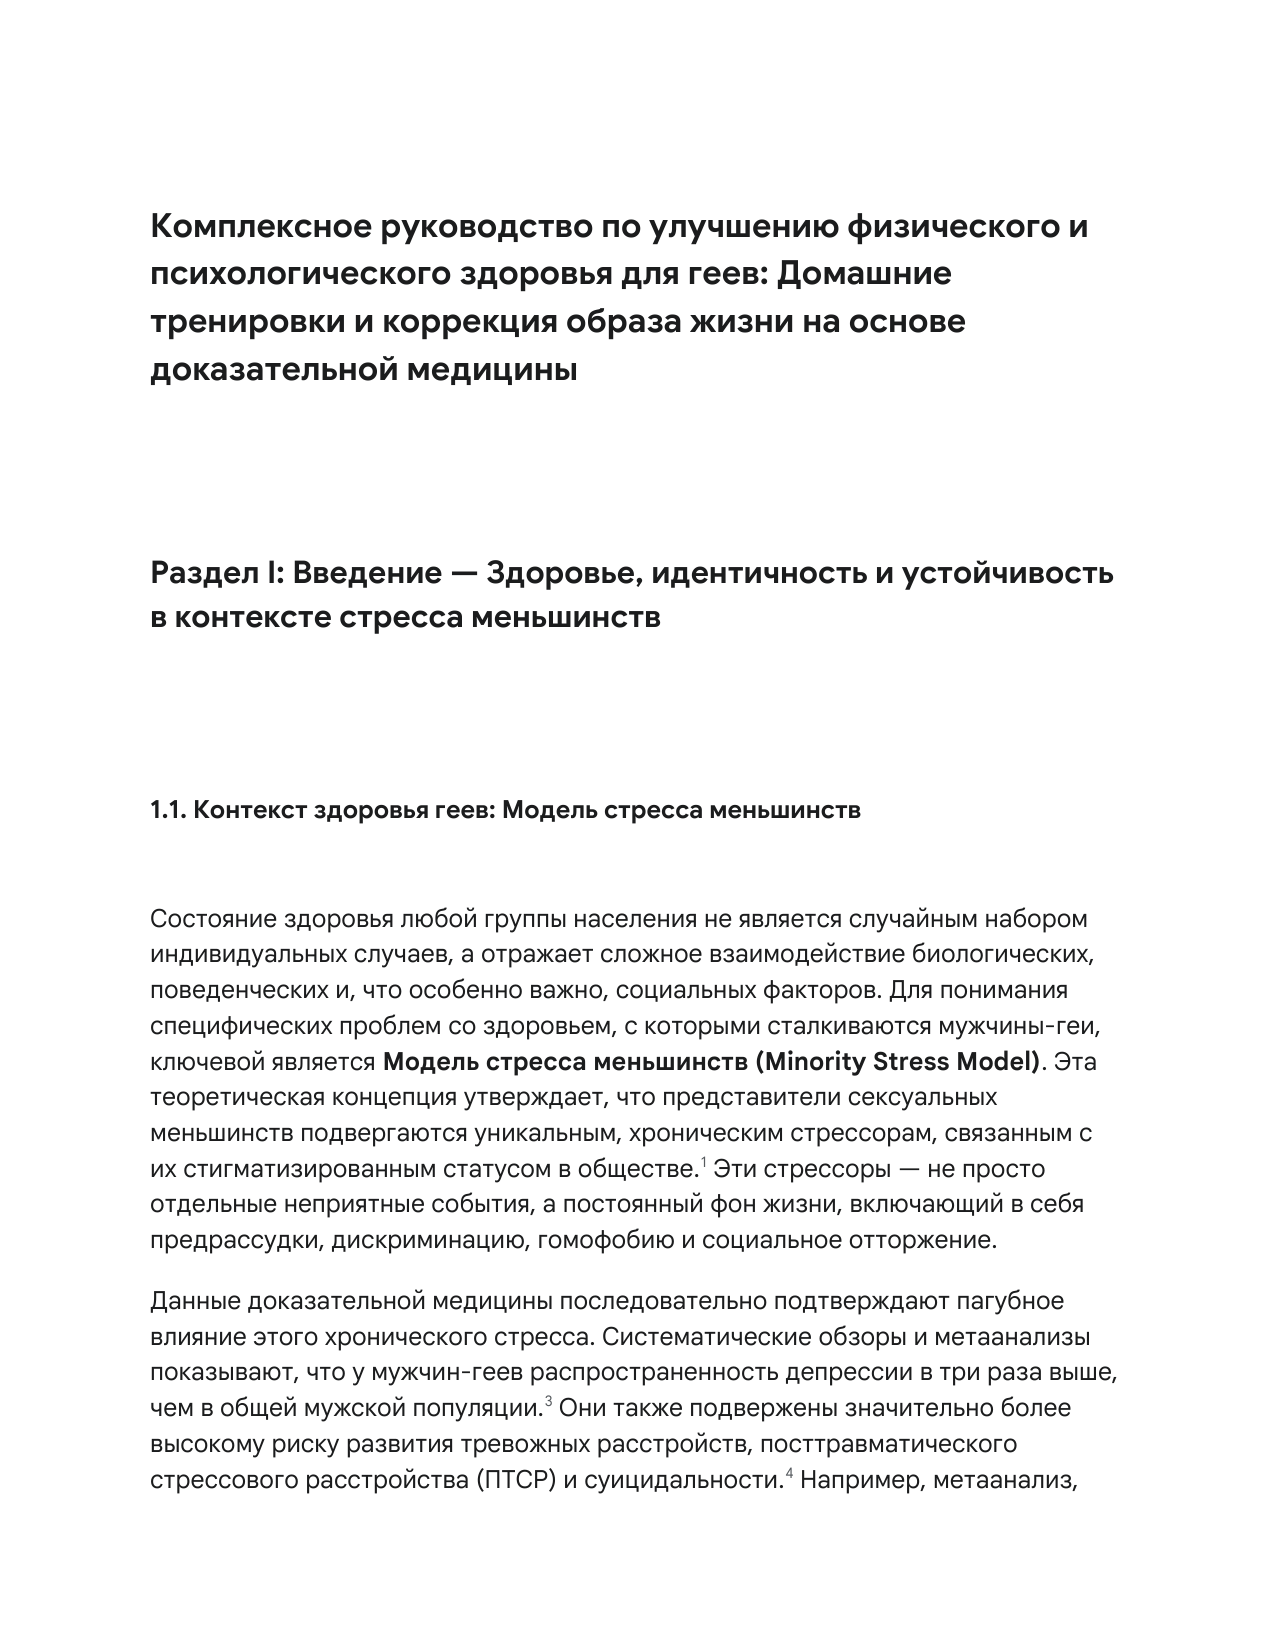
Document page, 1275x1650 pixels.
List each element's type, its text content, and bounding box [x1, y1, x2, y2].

text Состояние здоровья любой группы населения не является случайным набором индивидуальных случаев, а отражает сложное взаимодействие биологических, поведенческих и, что особенно важно, социальных факторов. Для понимания специфических проблем со здоровьем, с которыми сталкиваются мужчины-геи, ключевой является Модель стресса меньшинств (Minority Stress Model). Эта теоретическая концепция утверждает, что представители сексуальных меньшинств подвергаются уникальным, хроническим стрессорам, связанным с их стигматизированным статусом в обществе.1 Эти стрессоры — не просто отдельные неприятные события, а постоянный фон жизни, включающий в себя предрассудки, дискриминацию, гомофобию и социальное отторжение. [150, 903, 1125, 1256]
subtitle 1.1. Контекст здоровья геев: Модель стресса меньшинств [150, 794, 1125, 825]
subtitle Раздел I: Введение — Здоровье, идентичность и устойчивость в контексте стресса меньшинств [150, 553, 1125, 637]
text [150, 1285, 1125, 1495]
subtitle Комплексное руководство по улучшению физического и психологического здоровья для геев: Домашние тренировки и коррекция образа жизни на основе доказательной медицины [150, 205, 1125, 389]
